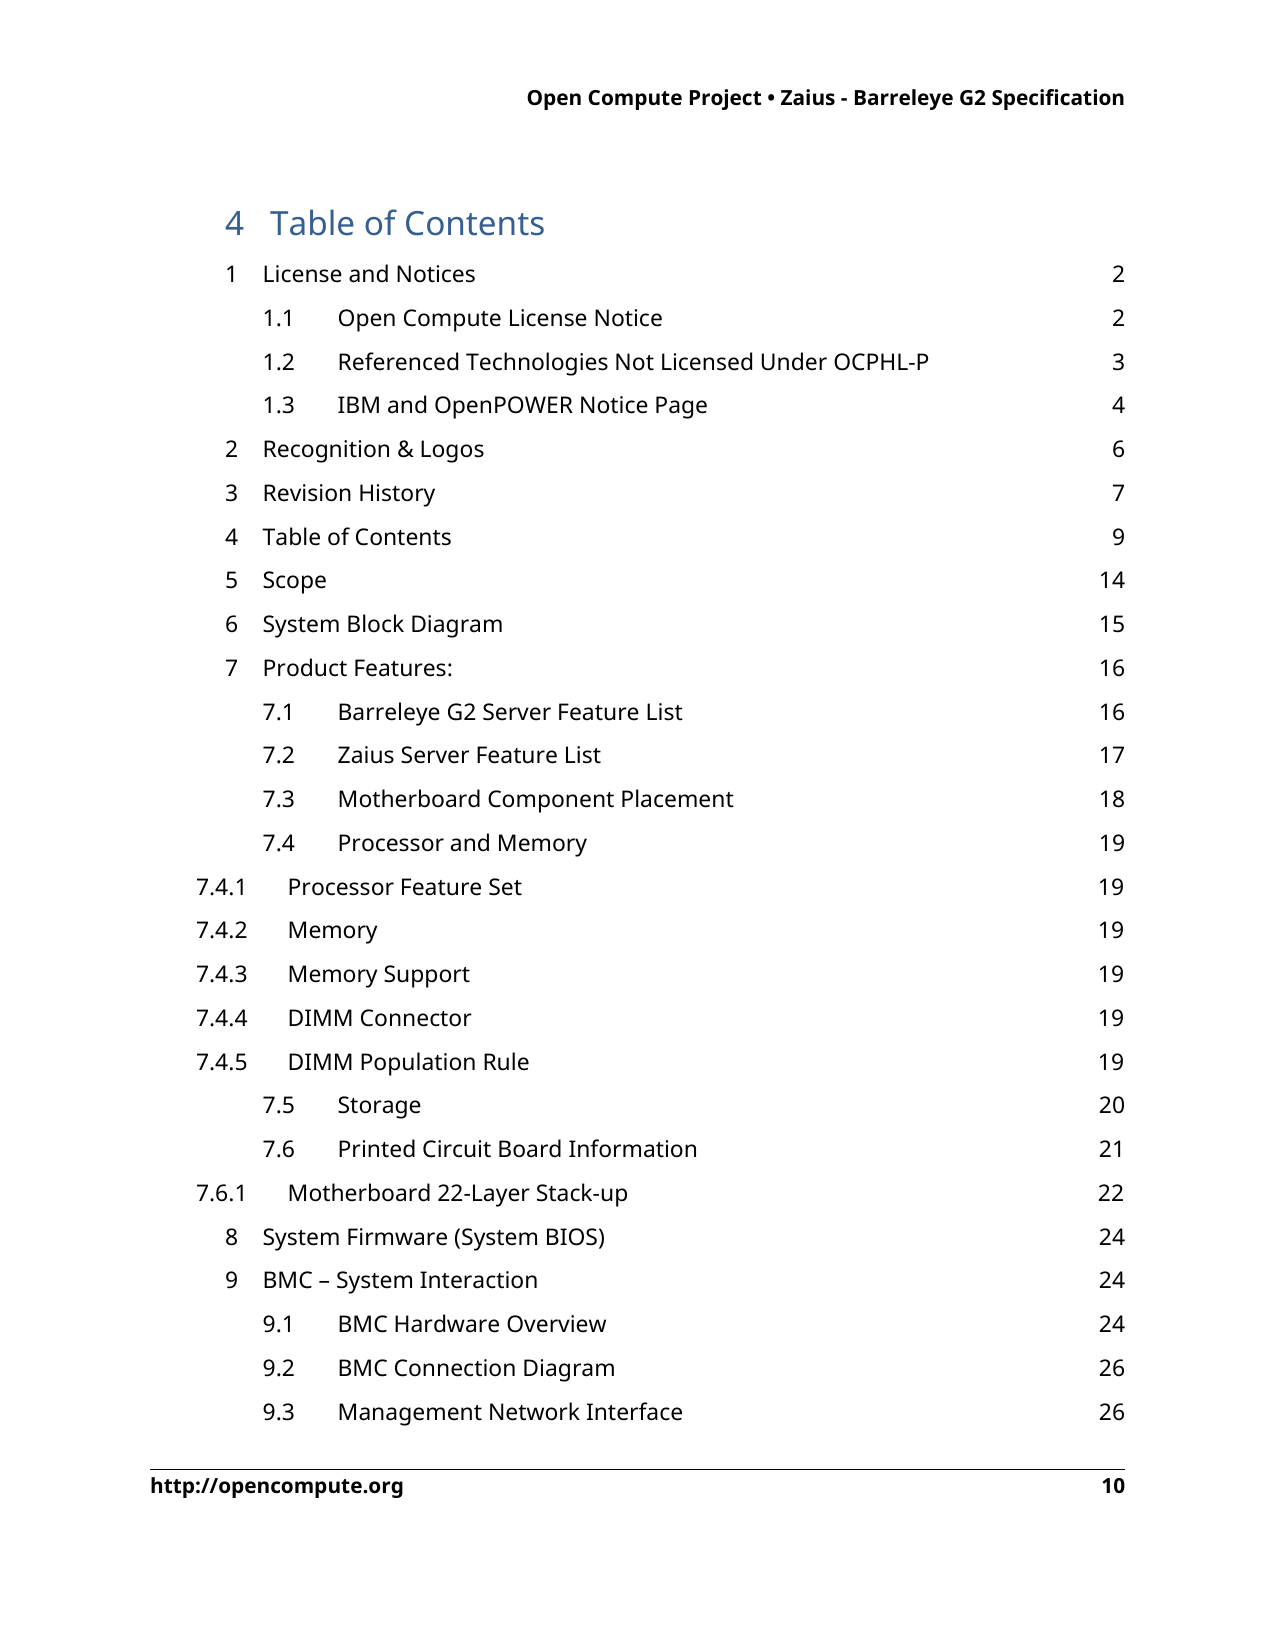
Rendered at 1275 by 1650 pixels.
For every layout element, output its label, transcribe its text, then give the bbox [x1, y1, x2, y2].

subtitle Table of Contents [225, 200, 1125, 245]
